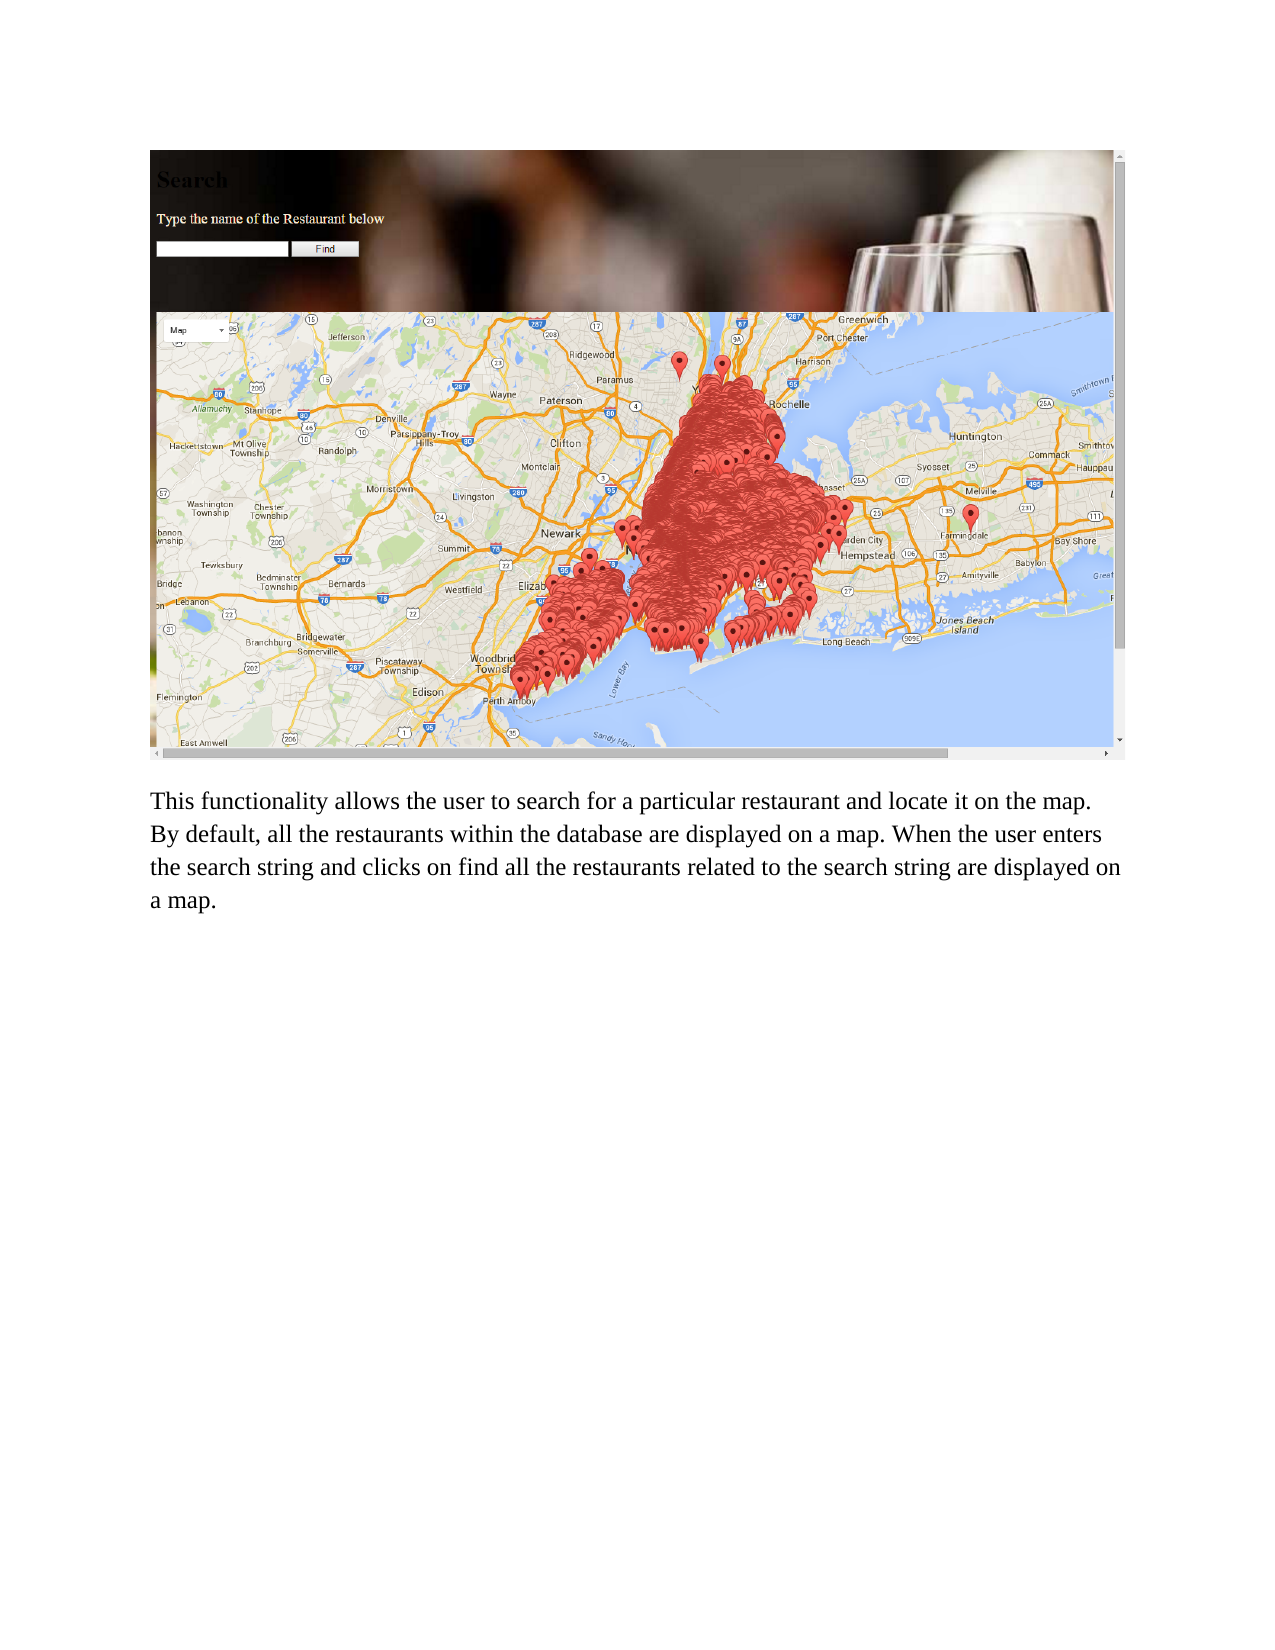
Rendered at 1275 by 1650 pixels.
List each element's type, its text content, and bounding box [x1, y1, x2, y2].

picture [150, 150, 1125, 761]
text This functionality allows the user to search for a particular restaurant and locate it on the map. By default, all the restaurants within the database are displayed on a map. When the user enters the search string and clicks on find all the restaurants related to the search string are displayed on a map. [150, 786, 1125, 914]
